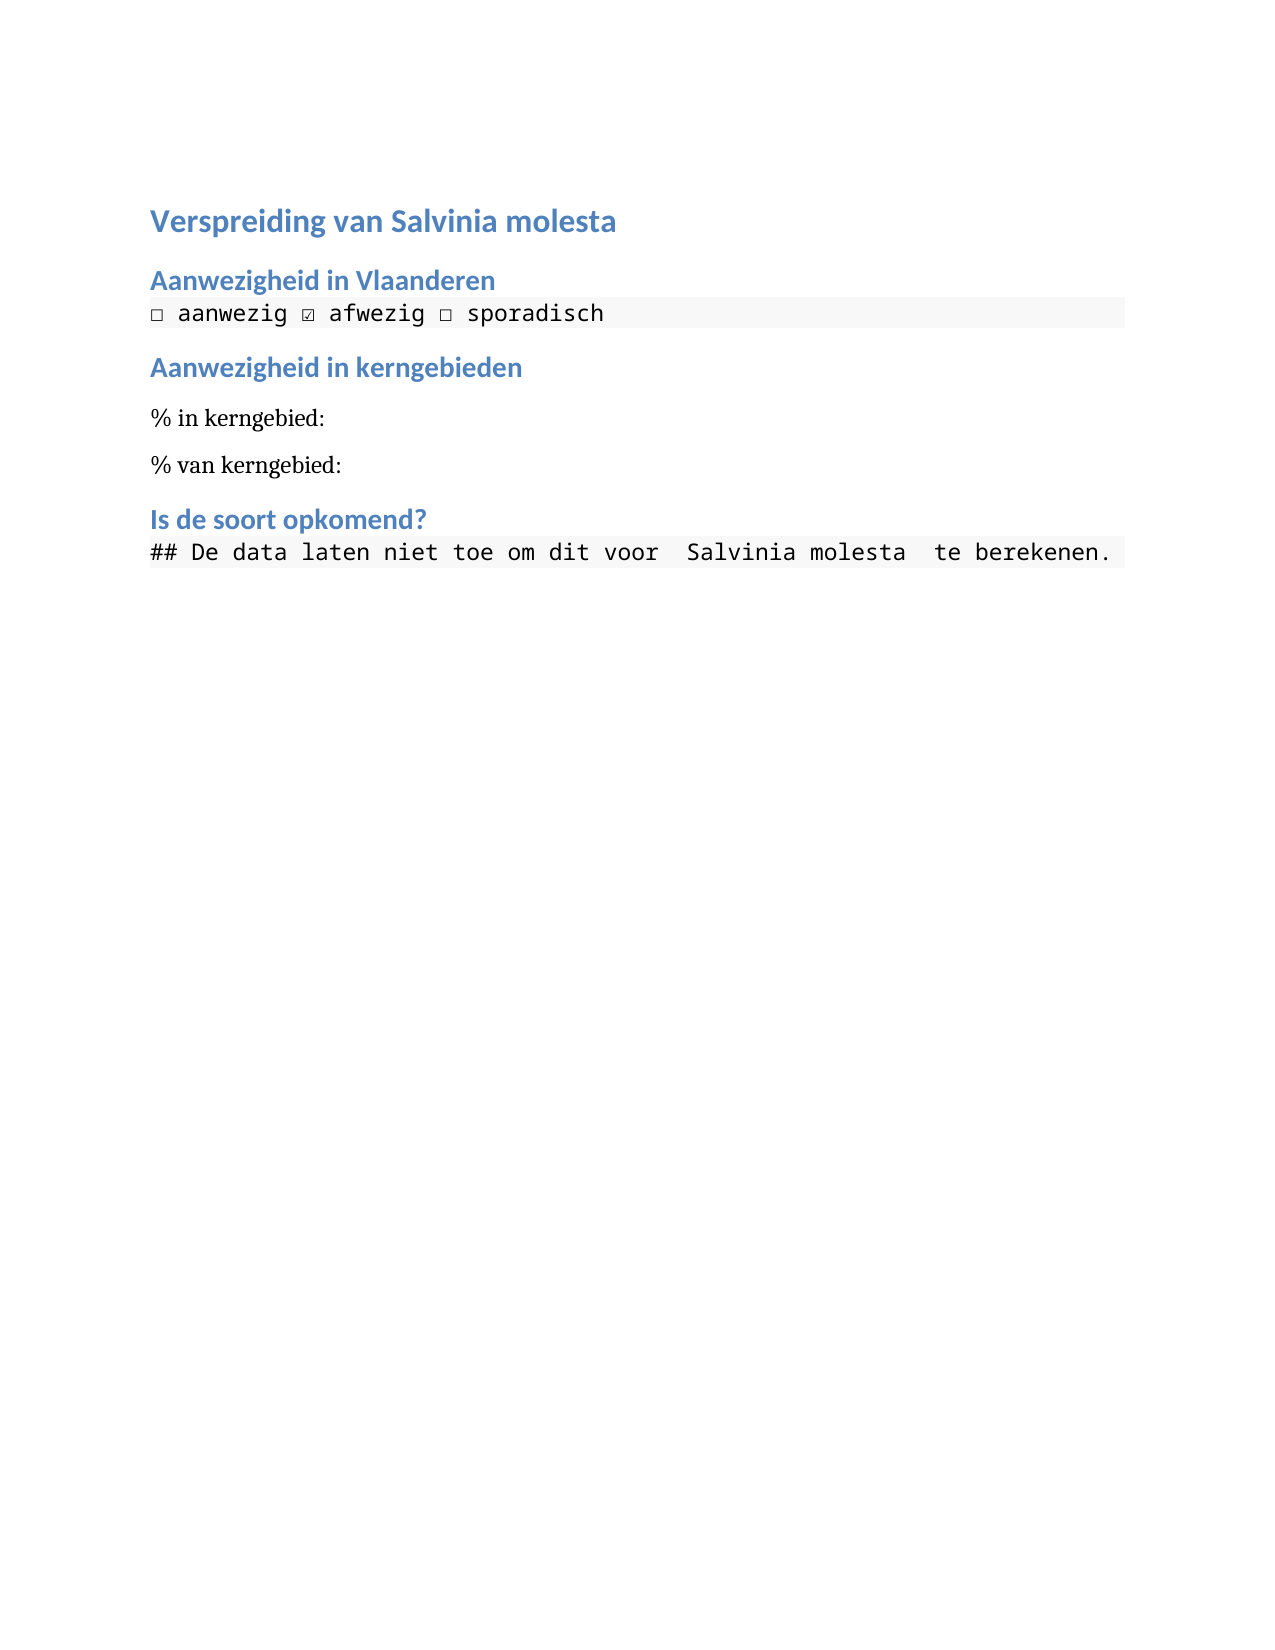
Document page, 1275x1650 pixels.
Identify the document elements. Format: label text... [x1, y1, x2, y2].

text ## De data laten niet toe om dit voor Salvinia molesta te berekenen. [150, 536, 1125, 568]
subtitle Aanwezigheid in Vlaanderen [150, 262, 1125, 297]
subtitle Verspreiding van Salvinia molesta [150, 200, 1125, 241]
subtitle Aanwezigheid in kerngebieden [150, 349, 1125, 385]
text ☐ aanwezig ☑ afwezig ☐ sporadisch [150, 297, 1125, 328]
text % van kerngebied: [150, 451, 1125, 480]
subtitle Is de soort opkomend? [150, 501, 1125, 536]
text % in kerngebied: [150, 404, 1125, 432]
